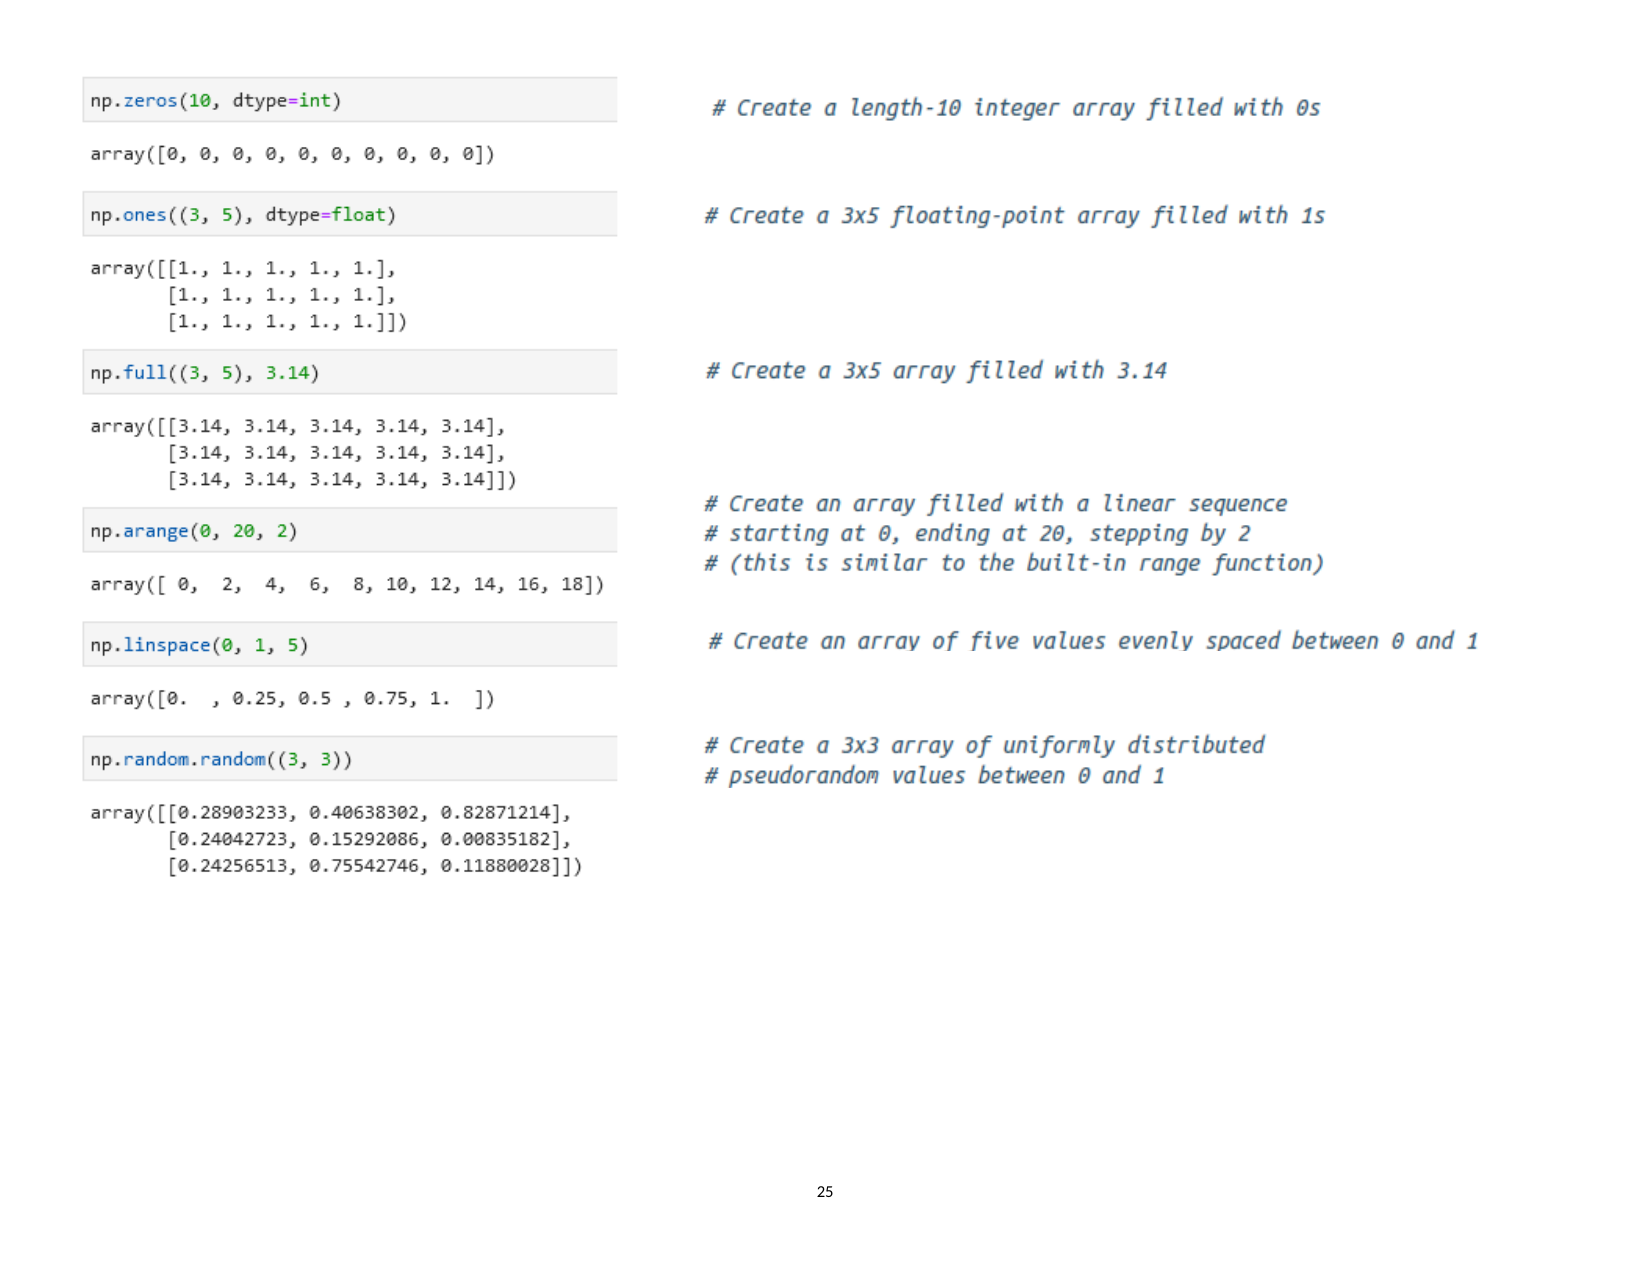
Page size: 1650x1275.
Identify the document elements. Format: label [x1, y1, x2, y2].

picture [698, 731, 1270, 787]
picture [699, 625, 1492, 651]
picture [75, 75, 618, 883]
picture [693, 488, 1331, 579]
picture [698, 195, 1334, 230]
picture [704, 87, 1332, 122]
picture [698, 349, 1177, 386]
